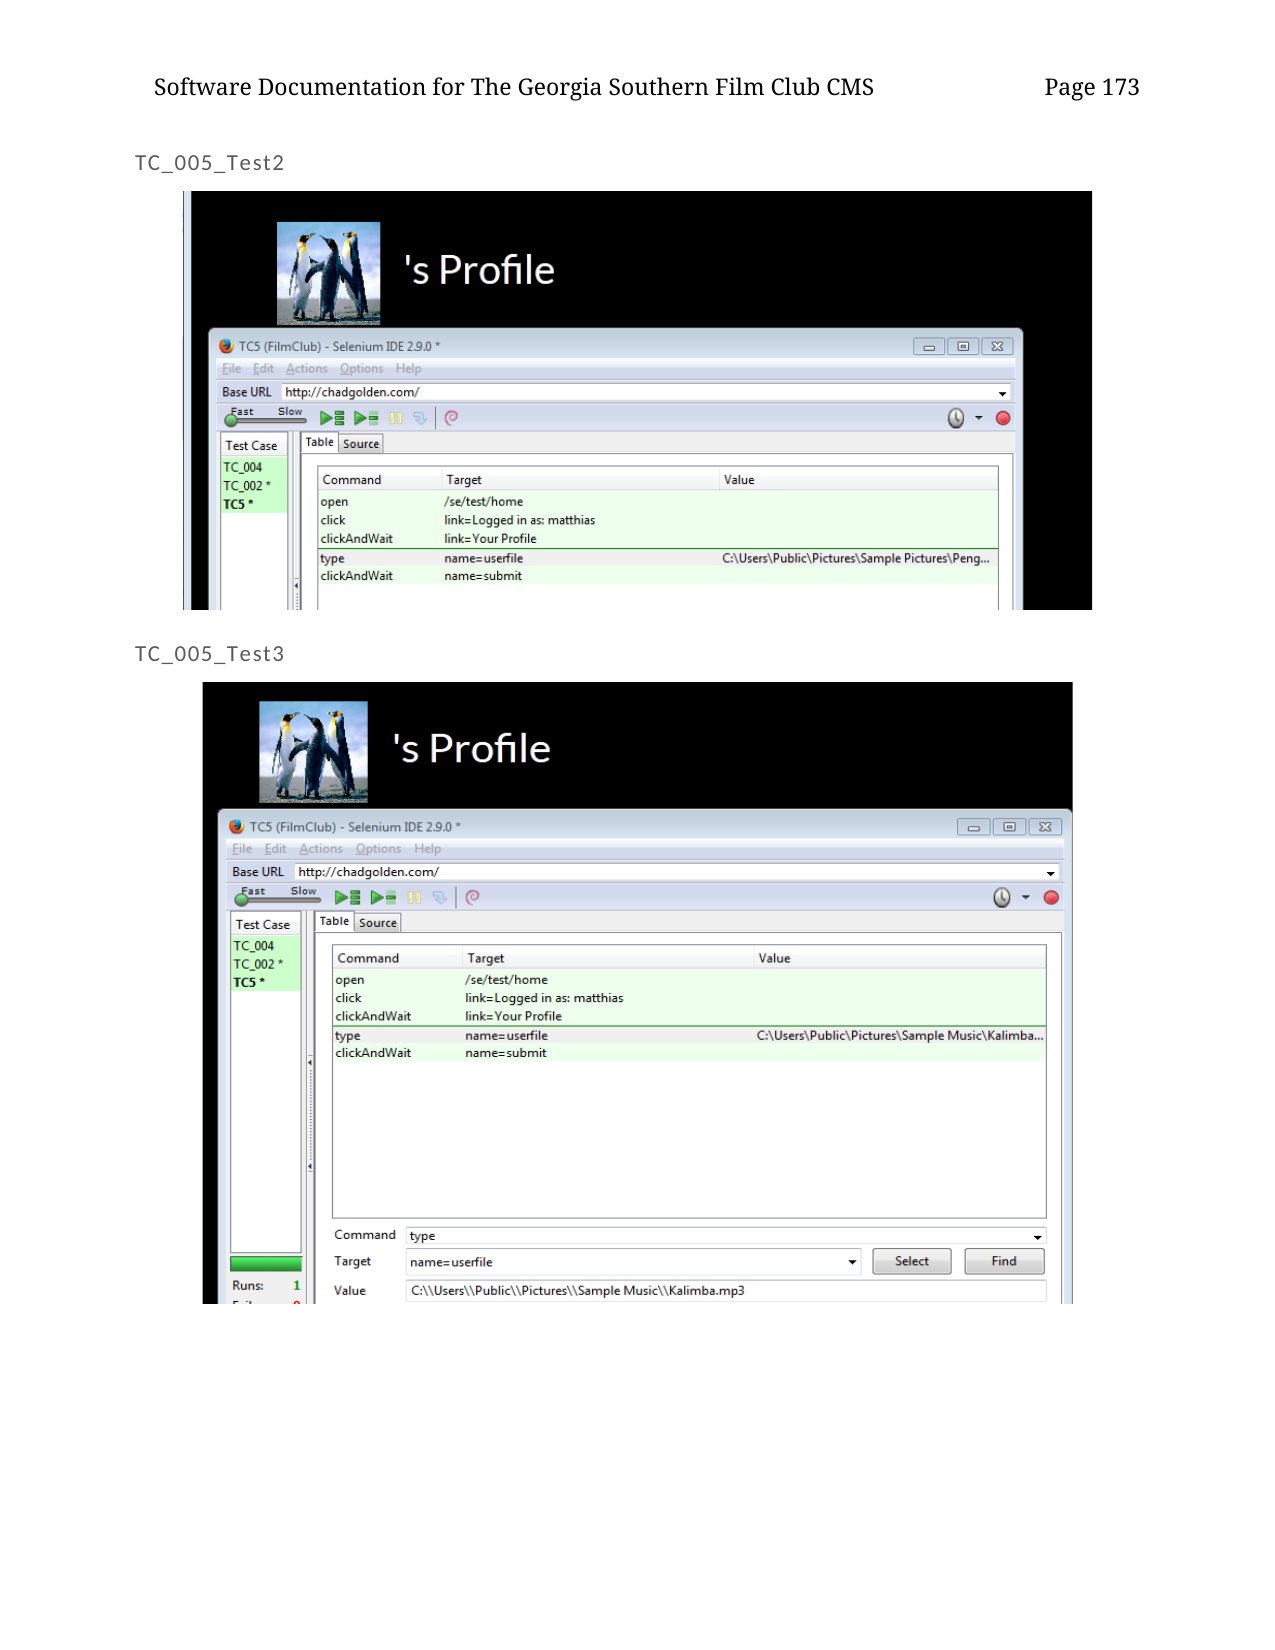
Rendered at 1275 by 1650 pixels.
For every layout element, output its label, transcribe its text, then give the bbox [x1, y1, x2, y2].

picture [182, 191, 1093, 610]
subtitle TC_005_Test2 [135, 150, 1140, 175]
picture [202, 682, 1073, 1304]
subtitle TC_005_Test3 [135, 641, 1140, 666]
